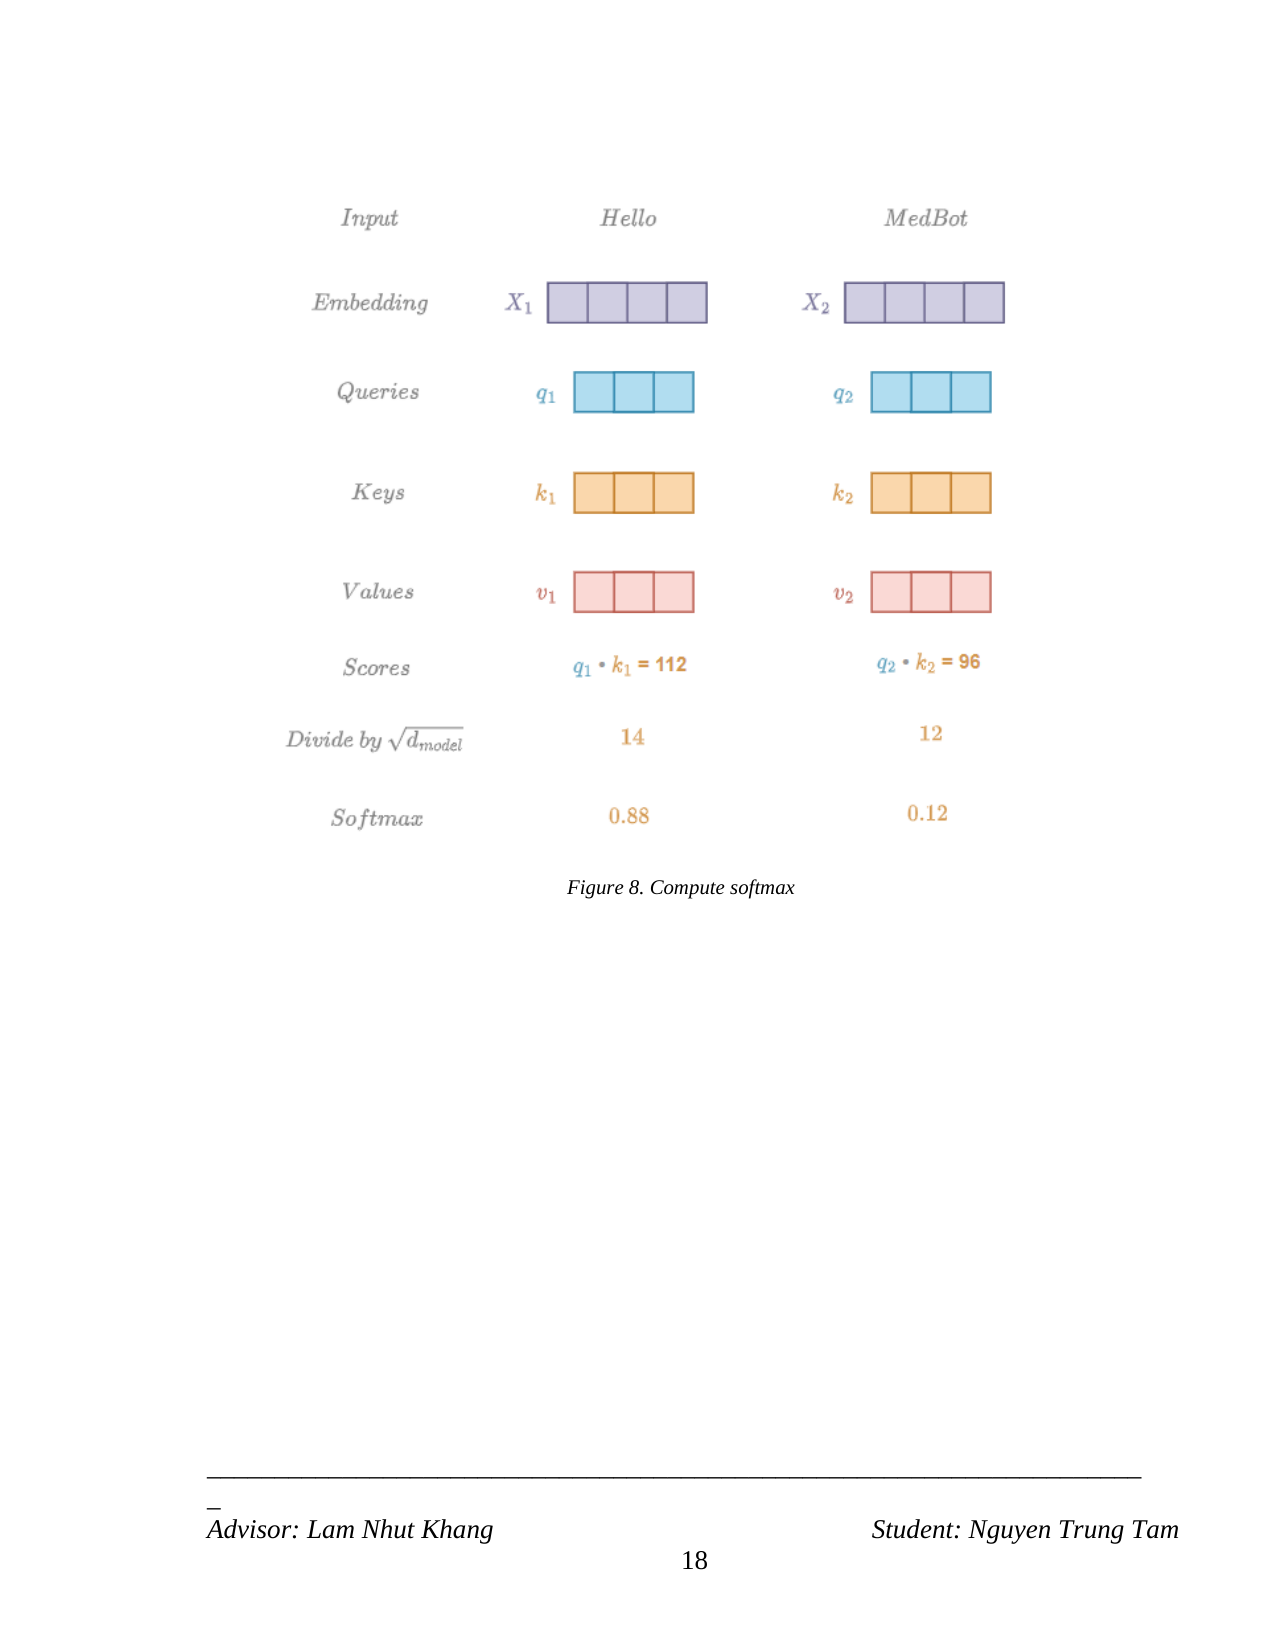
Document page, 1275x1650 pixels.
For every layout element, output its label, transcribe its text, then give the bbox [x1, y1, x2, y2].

text Figure 8. Compute softmax [207, 875, 1157, 899]
picture [206, 177, 1157, 859]
